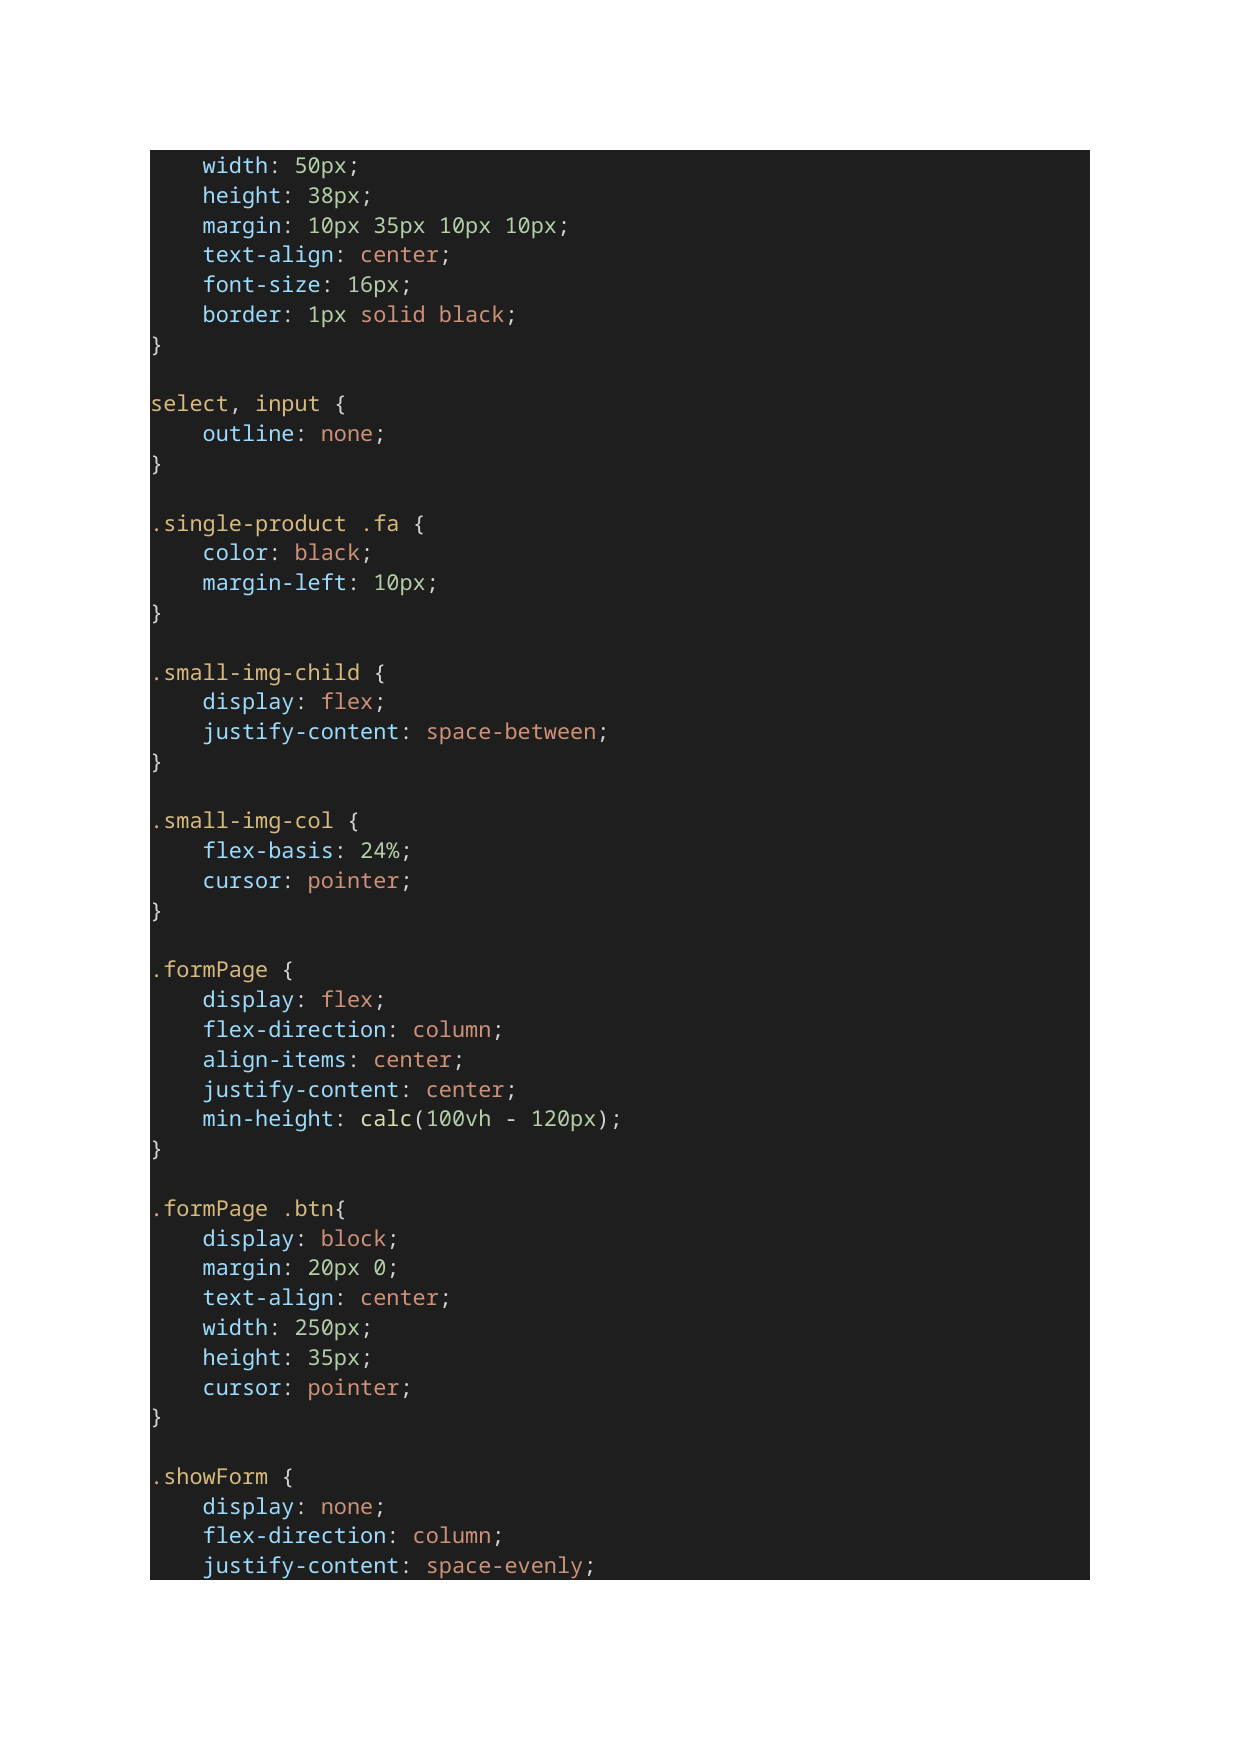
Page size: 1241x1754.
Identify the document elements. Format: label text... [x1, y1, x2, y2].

text } [150, 1133, 1090, 1163]
text align-items: center; [150, 1044, 1090, 1073]
text } [150, 1401, 1090, 1431]
text .formPage { [150, 954, 1090, 984]
text justify-content: center; [150, 1073, 1090, 1103]
text margin: 10px 35px 10px 10px; [150, 209, 1090, 239]
text } [150, 597, 1090, 627]
text .small-img-col { [150, 805, 1090, 835]
text font-size: 16px; [150, 269, 1090, 299]
text cursor: pointer; [150, 1371, 1090, 1401]
text margin-left: 10px; [150, 567, 1090, 597]
text text-align: center; [150, 239, 1090, 269]
text .single-product .fa { [150, 507, 1090, 537]
text cursor: pointer; [150, 865, 1090, 895]
text outline: none; [150, 418, 1090, 448]
text .formPage .btn{ [150, 1193, 1090, 1222]
text justify-content: space-evenly; [150, 1550, 1090, 1580]
text select, input { [150, 388, 1090, 418]
text width: 50px; [150, 150, 1090, 180]
text margin: 20px 0; [150, 1252, 1090, 1282]
text } [150, 895, 1090, 924]
text border: 1px solid black; [150, 299, 1090, 329]
text color: black; [150, 537, 1090, 567]
text } [150, 329, 1090, 358]
text justify-content: space-between; [150, 716, 1090, 746]
text } [150, 448, 1090, 478]
text flex-direction: column; [150, 1014, 1090, 1044]
text min-height: calc(100vh - 120px); [150, 1103, 1090, 1133]
text text-align: center; [150, 1282, 1090, 1312]
text flex-direction: column; [150, 1520, 1090, 1550]
text .showForm { [150, 1461, 1090, 1491]
text display: none; [150, 1491, 1090, 1520]
text .small-img-child { [150, 656, 1090, 686]
text display: flex; [150, 984, 1090, 1014]
text height: 35px; [150, 1342, 1090, 1371]
text display: block; [150, 1222, 1090, 1252]
text } [150, 746, 1090, 776]
text display: flex; [150, 686, 1090, 716]
text width: 250px; [150, 1312, 1090, 1342]
text flex-basis: 24%; [150, 835, 1090, 865]
text height: 38px; [150, 180, 1090, 209]
